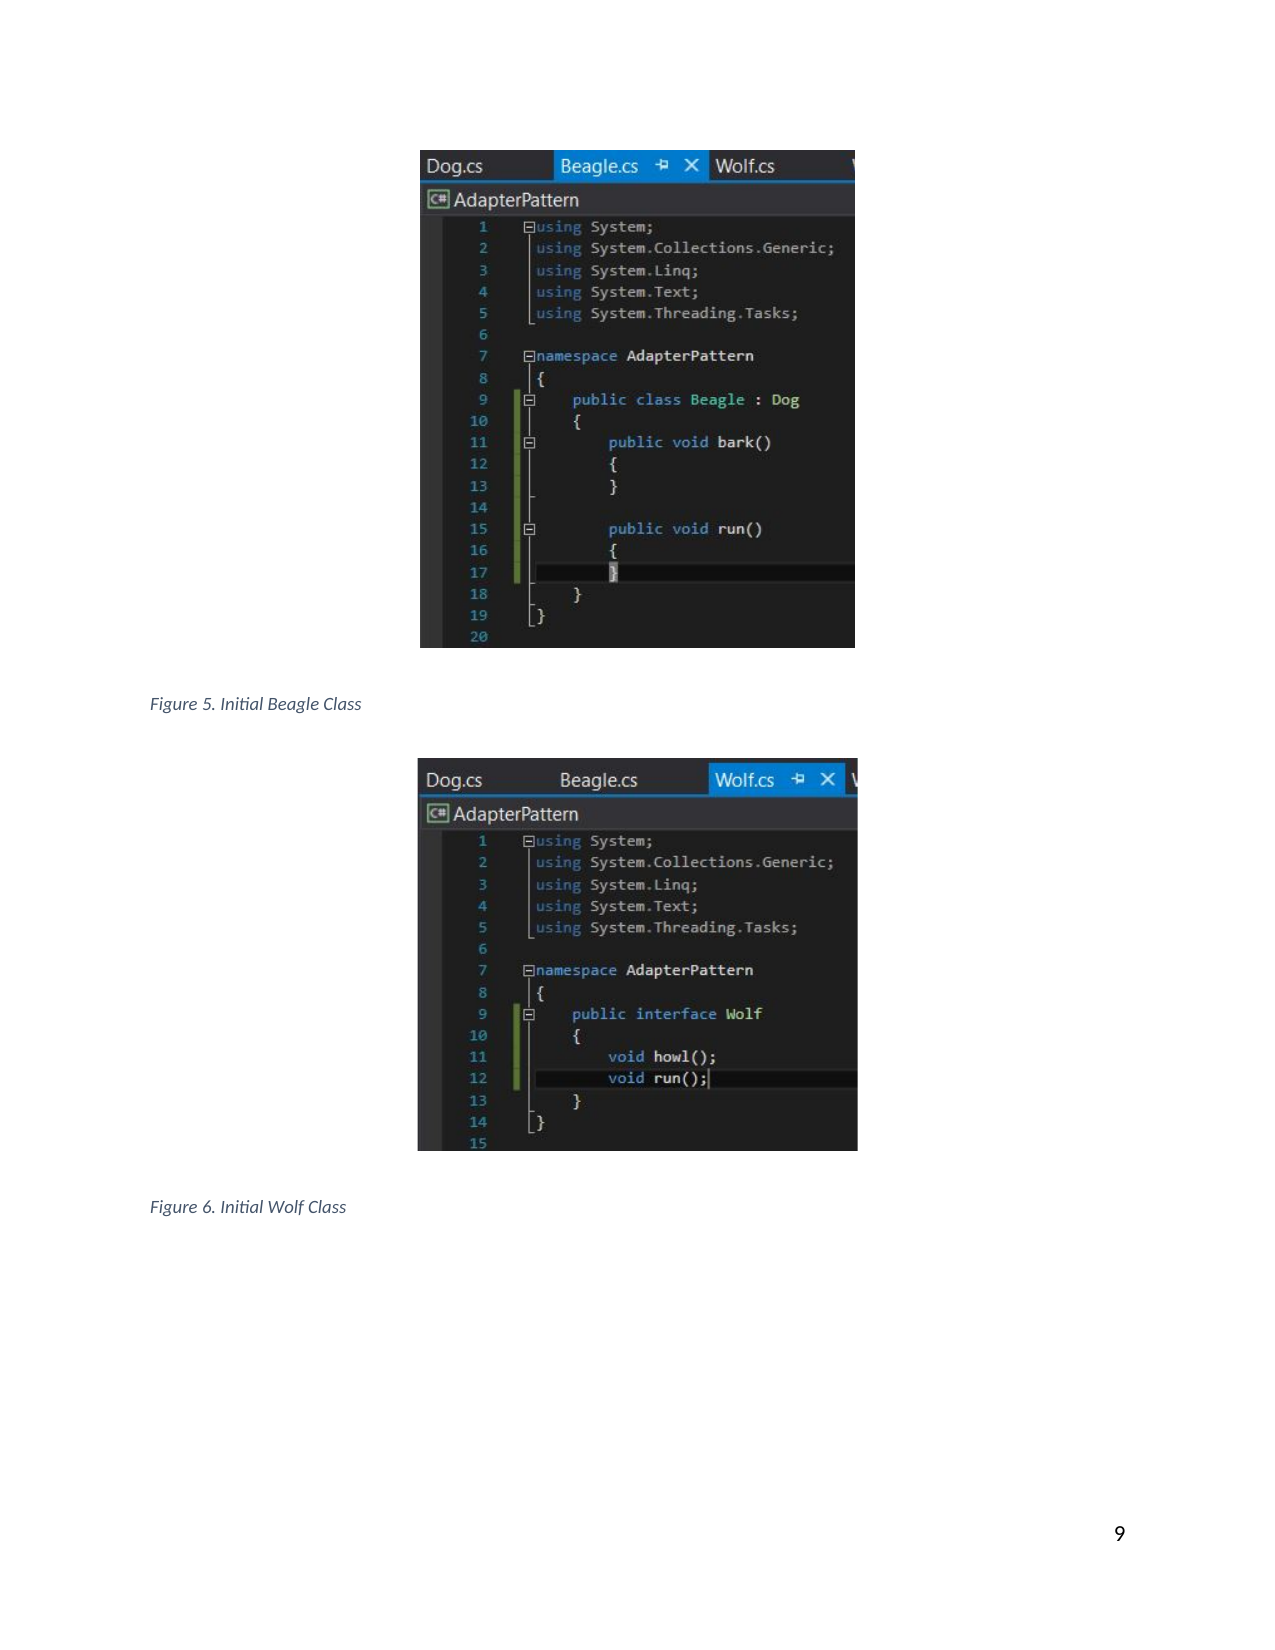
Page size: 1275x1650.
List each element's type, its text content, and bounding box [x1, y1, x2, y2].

picture [420, 150, 855, 648]
text Figure 5. Initial Beagle Class [150, 692, 1125, 715]
text Figure 6. Initial Wolf Class [150, 1195, 1125, 1218]
picture [417, 758, 858, 1151]
